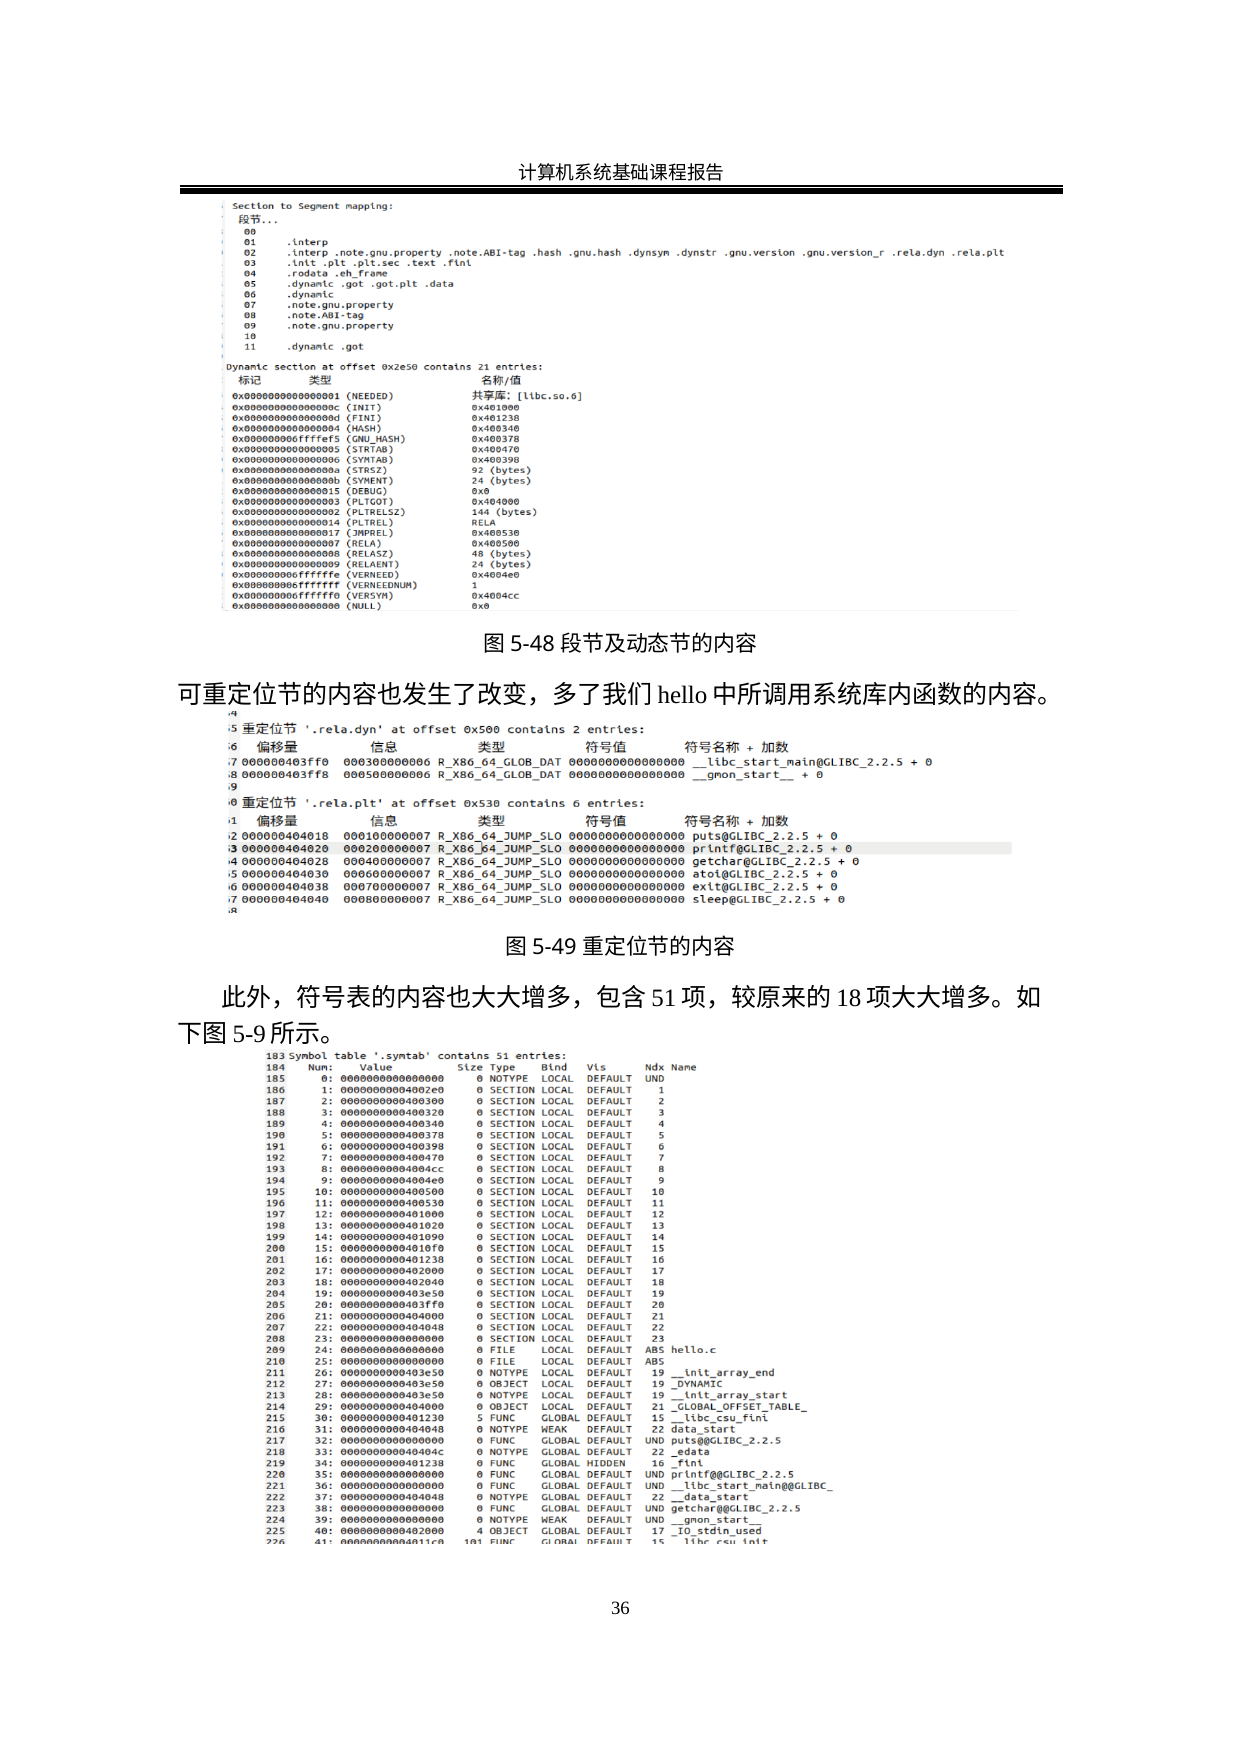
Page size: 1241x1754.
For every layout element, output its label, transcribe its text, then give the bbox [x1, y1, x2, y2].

picture [265, 1049, 975, 1544]
text 此外，符号表的内容也大大增多，包含51项，较原来的18项大大增多。如下图5-9所示。 [177, 977, 1063, 1050]
picture [228, 711, 1012, 913]
picture [221, 200, 1019, 611]
text 可重定位节的内容也发生了改变，多了我们hello中所调用系统库内函数的内容。 [177, 675, 1063, 711]
